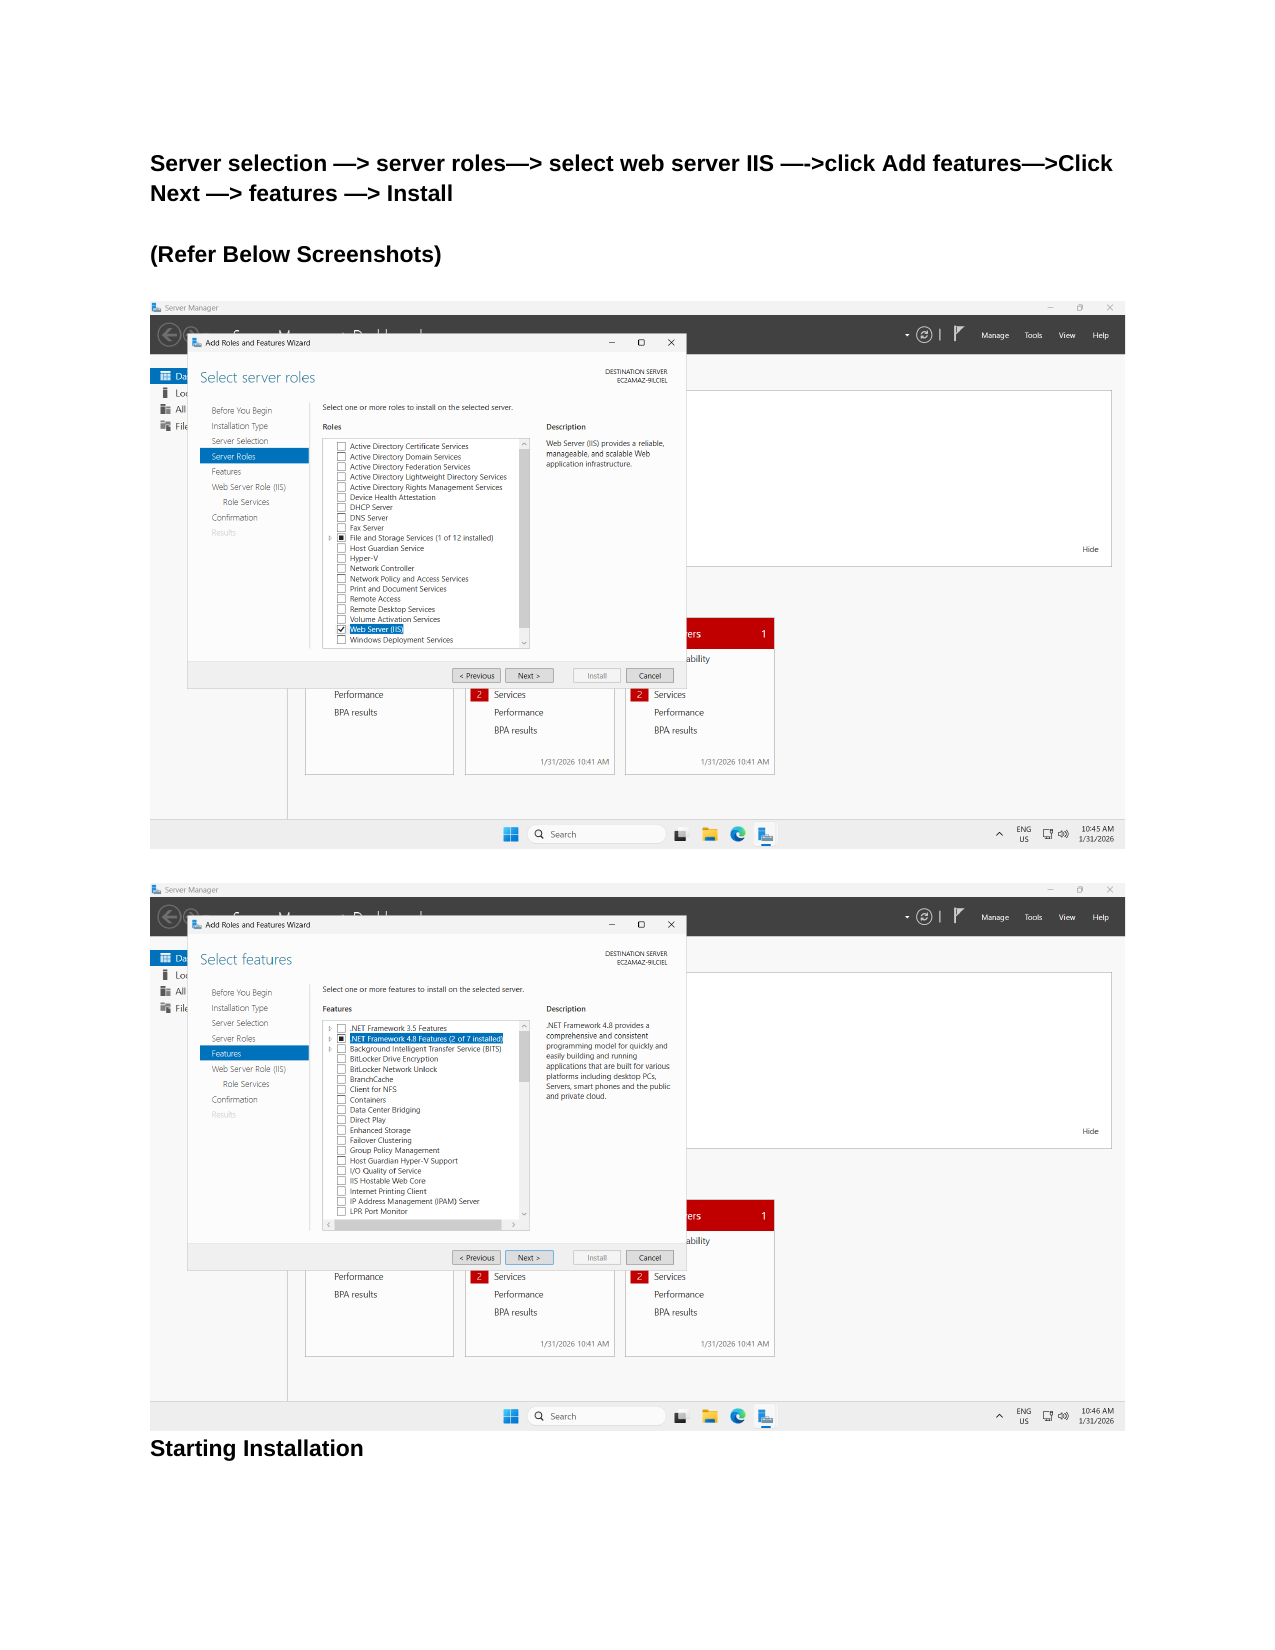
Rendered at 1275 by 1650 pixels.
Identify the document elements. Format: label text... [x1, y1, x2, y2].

text Server selection —> server roles—> select web server IIS —->click Add features—>Click Next —> features —> Install [150, 150, 1125, 207]
text Starting Installation [150, 1435, 1125, 1461]
text (Refer Below Screenshots) [150, 241, 1125, 267]
picture [150, 301, 1125, 849]
picture [150, 883, 1125, 1431]
